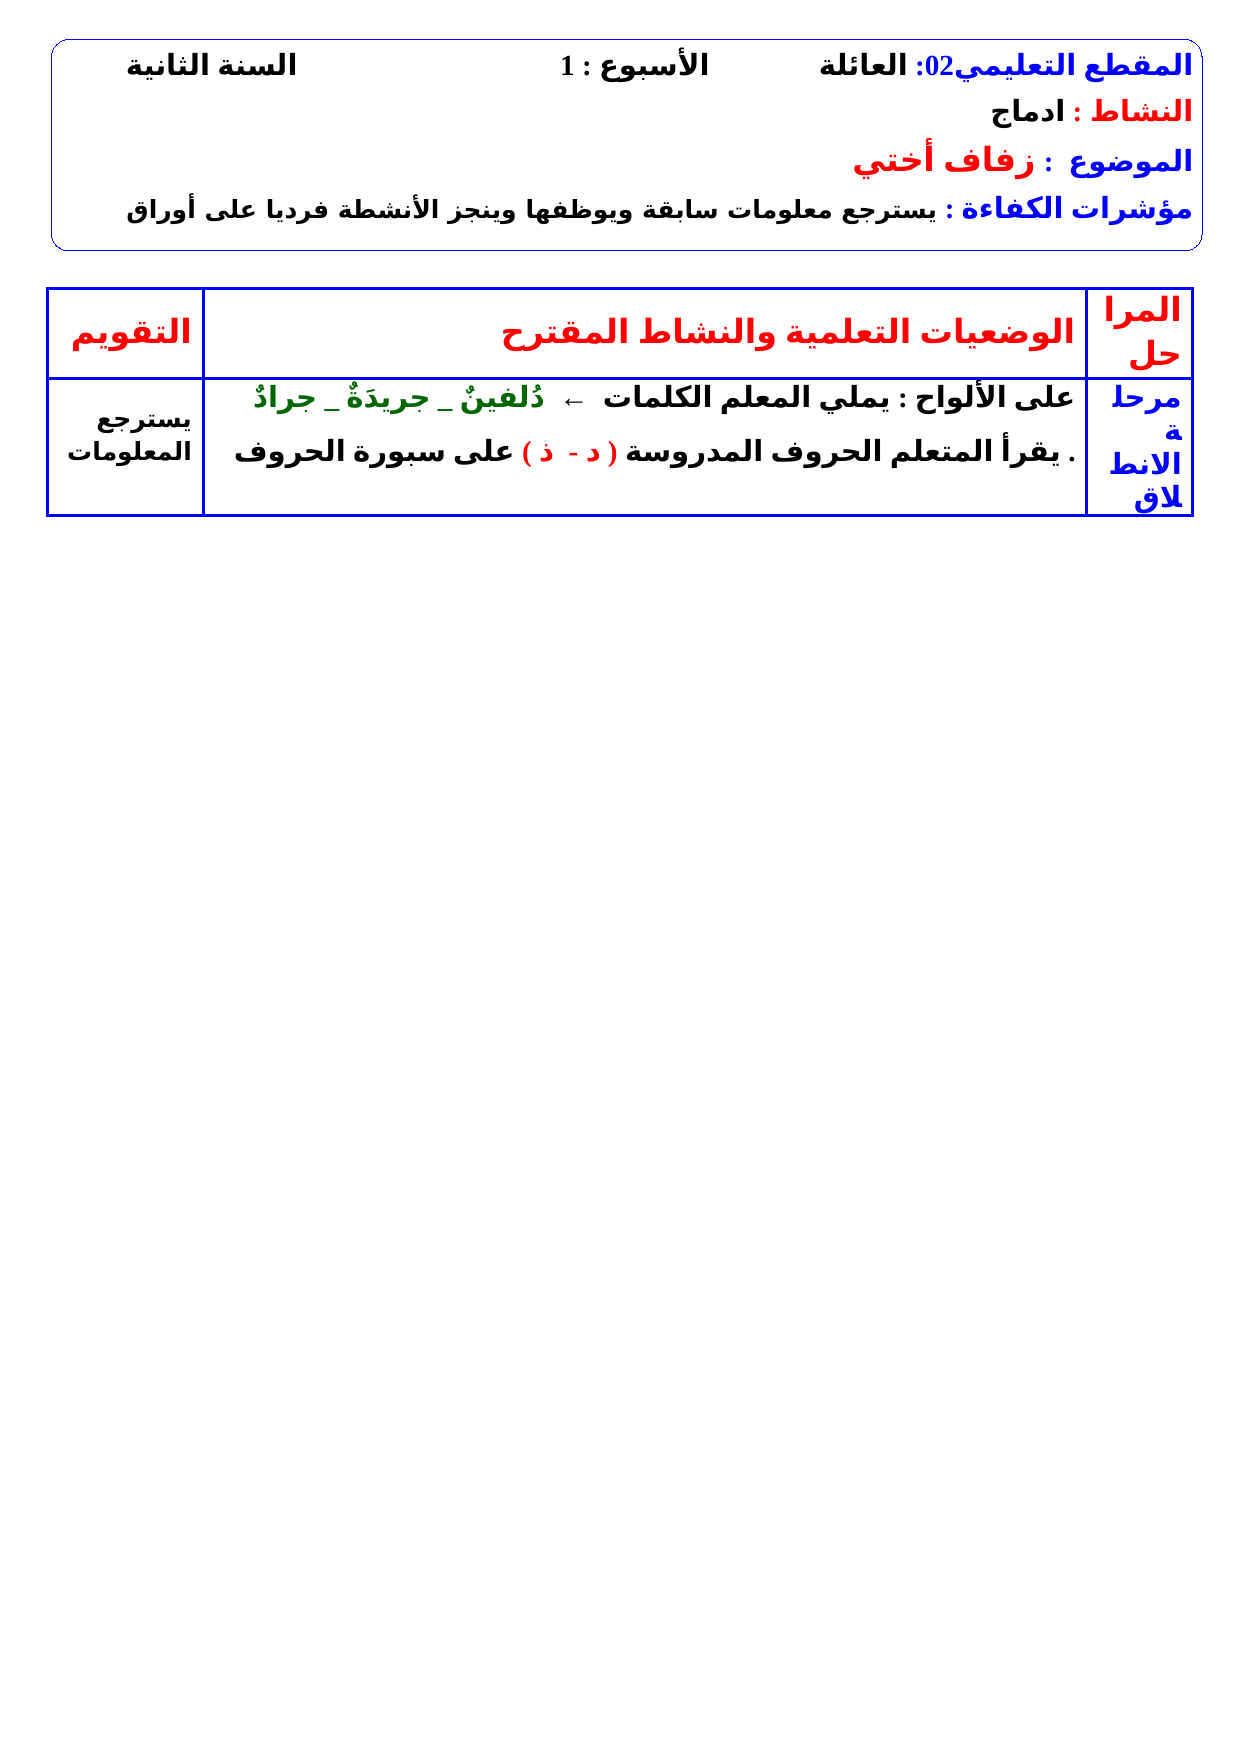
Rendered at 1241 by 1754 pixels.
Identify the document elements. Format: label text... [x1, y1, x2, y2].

table_header الوضعيات التعلمية والنشاط المقترح [205, 290, 1085, 377]
table_header التقويم [49, 290, 202, 377]
table_header المراحل [1088, 290, 1191, 377]
table_cell مرحلة الانطلاق [1088, 380, 1191, 514]
table_cell يسترجع المعلومات [49, 380, 202, 514]
table_cell على الألواح : يملي المعلم الكلمات ← دُلفينٌ _ جريدَةٌ _ جرادٌ يقرأ المتعلم الحروف المدروسة ( د - ذ ) على سبورة الحروف . [205, 380, 1085, 514]
